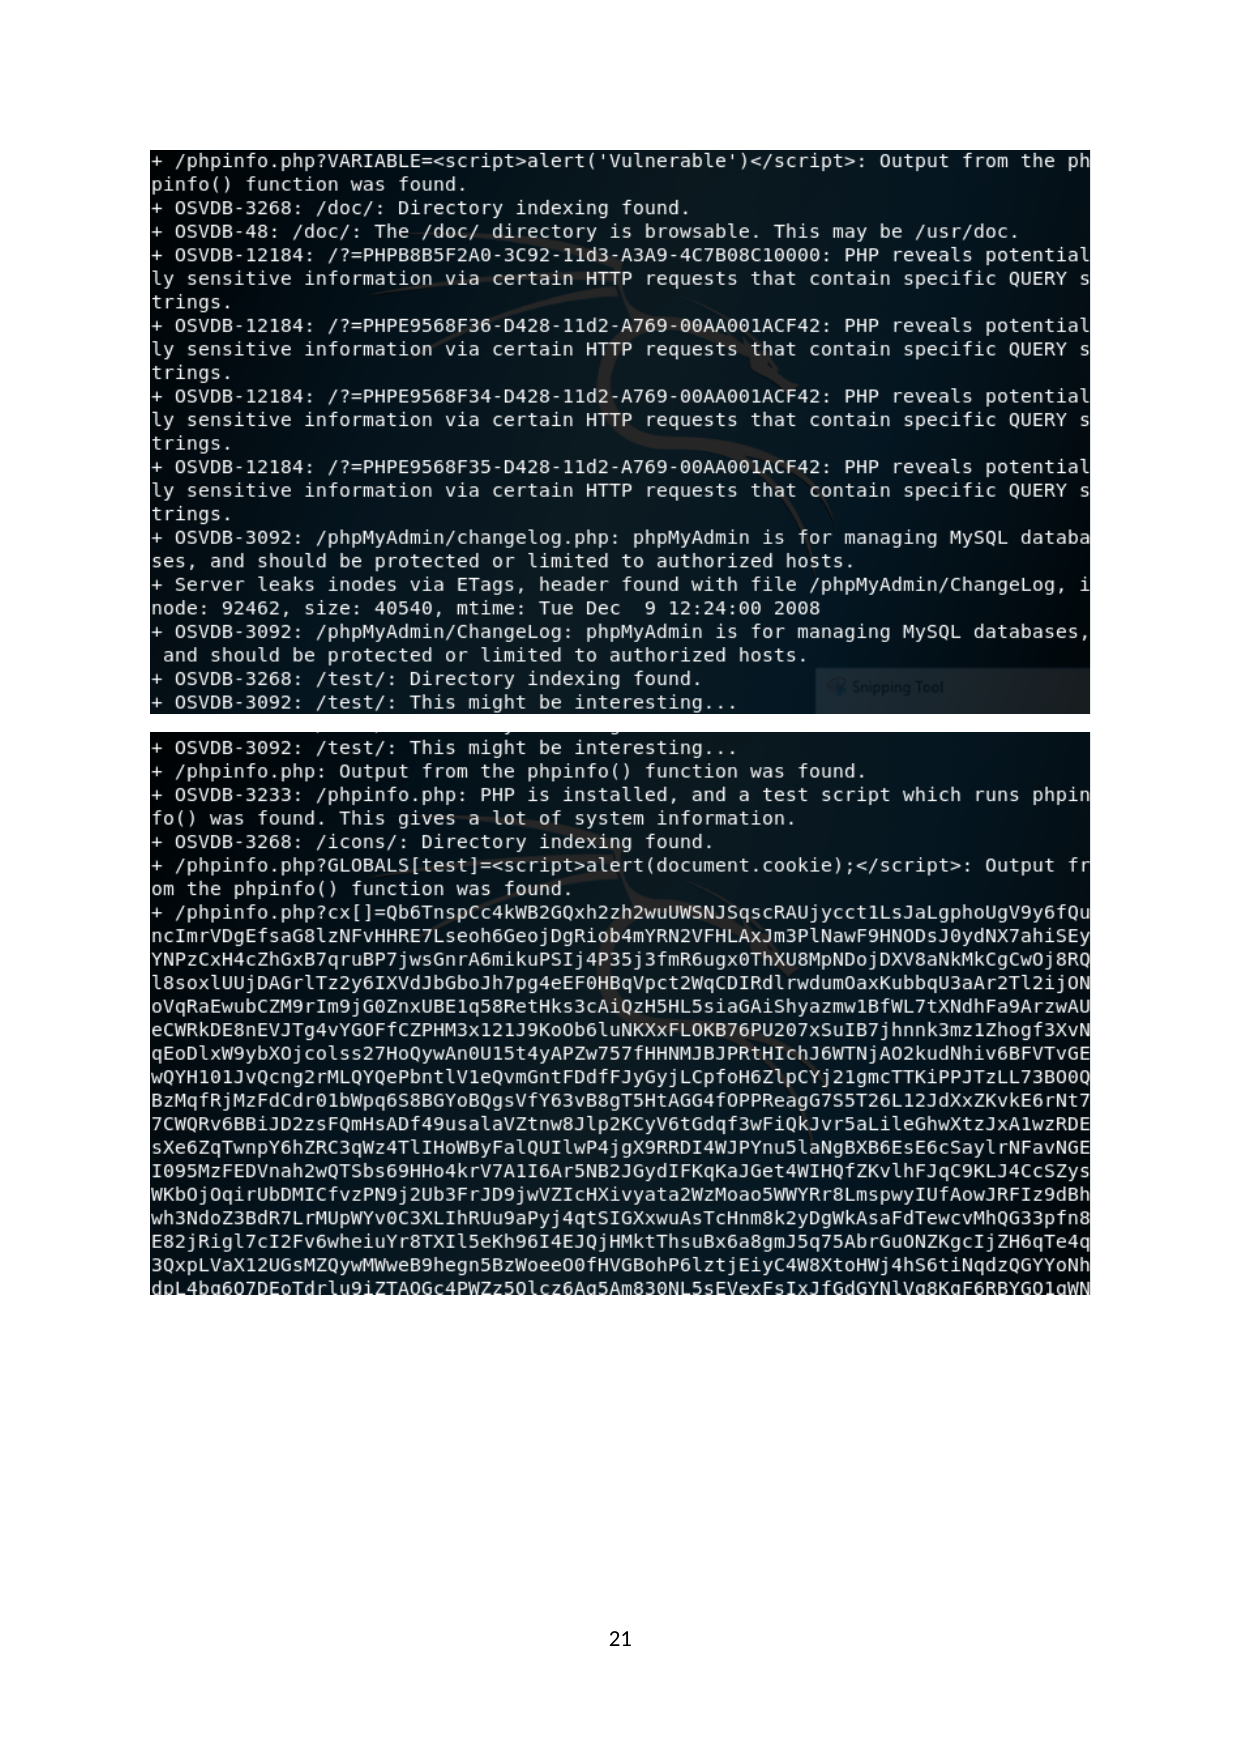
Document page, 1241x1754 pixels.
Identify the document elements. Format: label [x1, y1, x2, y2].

picture [150, 732, 1091, 1295]
picture [150, 150, 1091, 714]
